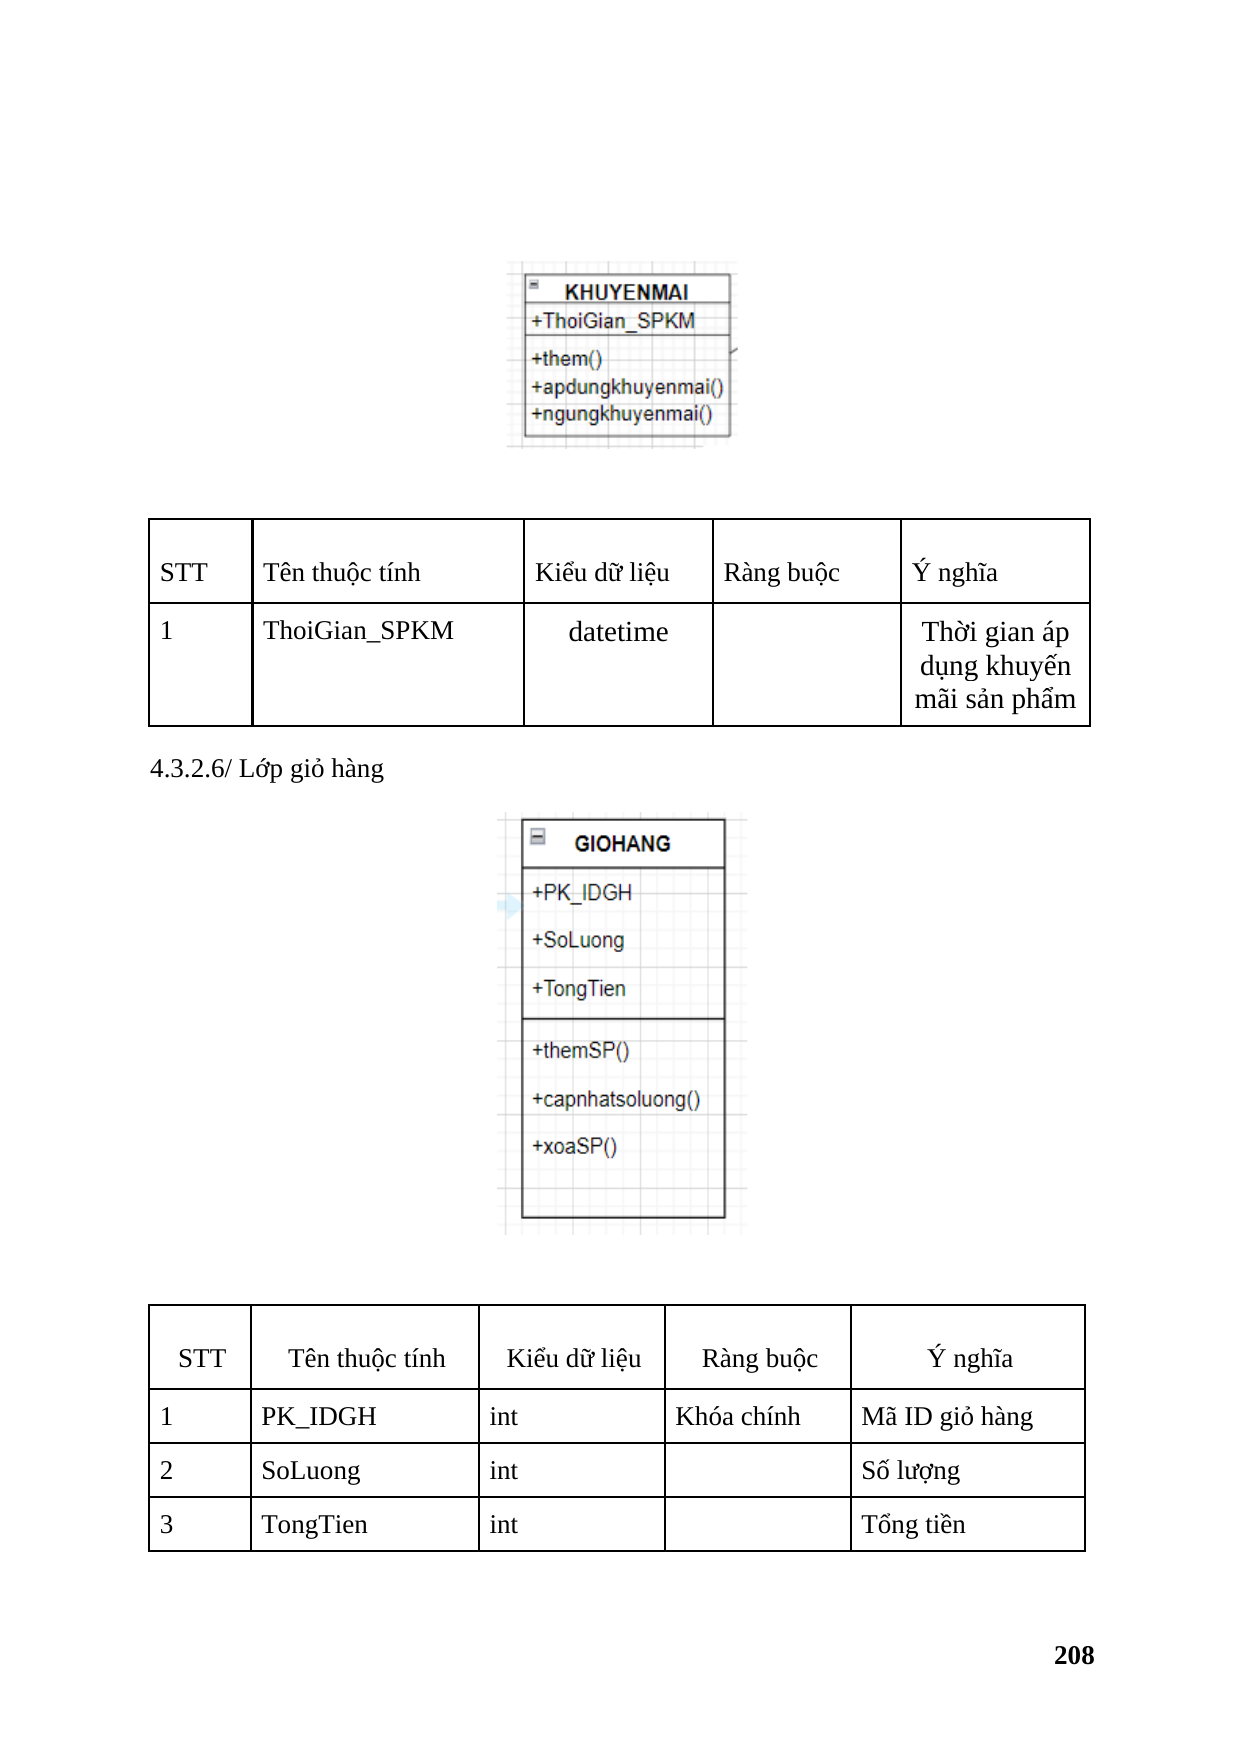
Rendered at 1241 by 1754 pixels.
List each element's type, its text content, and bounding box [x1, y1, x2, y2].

table_cell 1 [150, 1390, 250, 1442]
table_cell 1 [150, 604, 251, 725]
table_cell Tổng tiền [852, 1498, 1084, 1550]
table_cell Mã ID giỏ hàng [852, 1390, 1084, 1442]
text 4.3.2.6/ Lớp giỏ hàng [150, 752, 1094, 783]
table_cell int [480, 1444, 664, 1496]
table_header Ý nghĩa [852, 1306, 1084, 1387]
table_cell 3 [150, 1498, 250, 1550]
table_header Ý nghĩa [902, 520, 1089, 602]
table_cell Thời gian áp dụng khuyến mãi sản phẩm [902, 604, 1089, 725]
table_header Ràng buộc [666, 1306, 850, 1387]
table_cell 2 [150, 1444, 250, 1496]
table_cell SoLuong [252, 1444, 478, 1496]
table_cell [666, 1498, 850, 1550]
table_cell int [480, 1498, 664, 1550]
table_cell datetime [525, 604, 712, 725]
table_header STT [150, 1306, 250, 1387]
table_header Ràng buộc [714, 520, 900, 602]
table_cell int [480, 1390, 664, 1442]
table_cell ThoiGian_SPKM [254, 604, 523, 725]
table_cell [714, 604, 900, 725]
table_header Tên thuộc tính [252, 1306, 478, 1387]
picture [497, 812, 748, 1235]
table_cell Khóa chính [666, 1390, 850, 1442]
picture [506, 261, 738, 449]
table_cell PK_IDGH [252, 1390, 478, 1442]
table_cell Số lượng [852, 1444, 1084, 1496]
table_header Kiểu dữ liệu [525, 520, 712, 602]
table_header STT [150, 520, 251, 602]
table_header Kiểu dữ liệu [480, 1306, 664, 1387]
table_header Tên thuộc tính [254, 520, 523, 602]
table_cell [666, 1444, 850, 1496]
table_cell TongTien [252, 1498, 478, 1550]
